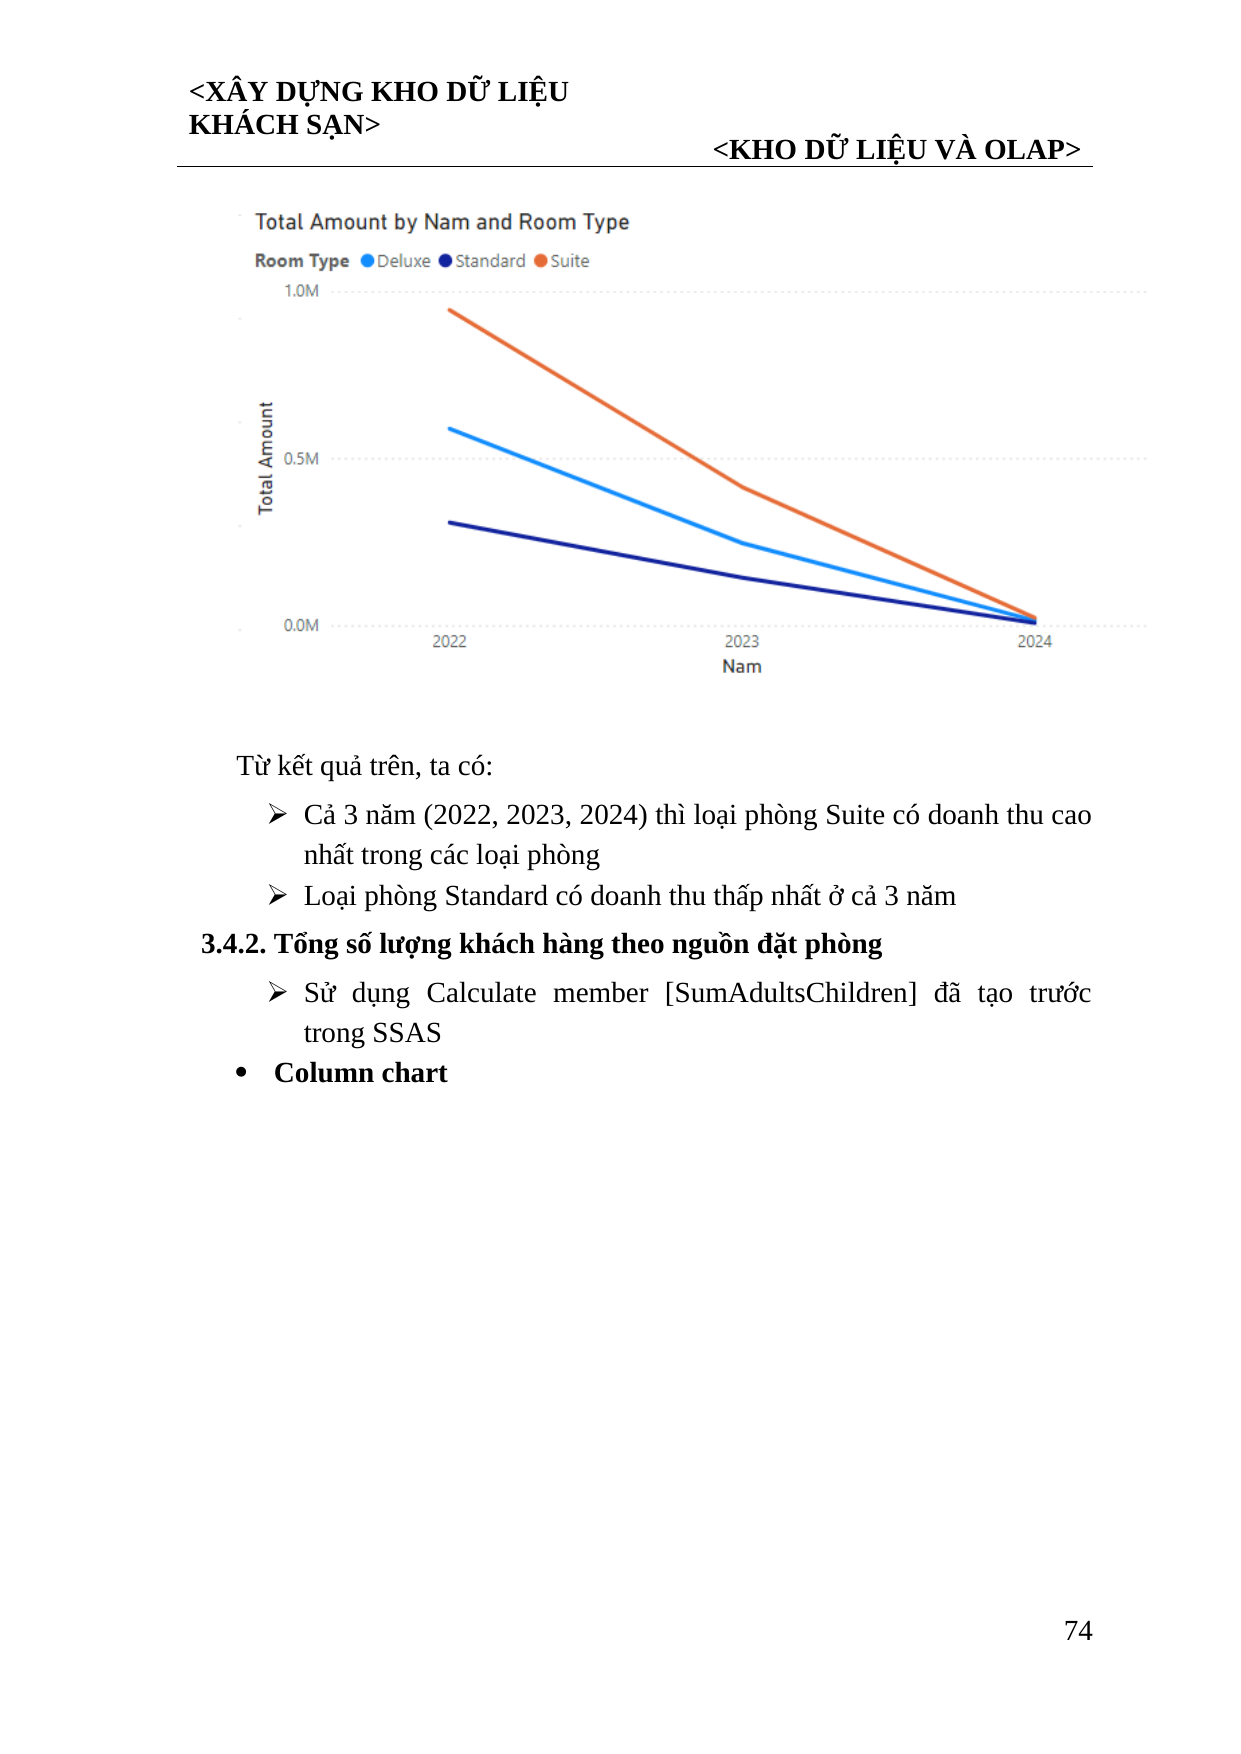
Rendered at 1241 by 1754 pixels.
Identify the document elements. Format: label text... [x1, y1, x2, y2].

text Từ kết quả trên, ta có: [236, 748, 1092, 782]
list Loại phòng Standard có doanh thu thấp nhất ở cả 3 năm [266, 878, 1092, 911]
list Cả 3 năm (2022, 2023, 2024) thì loại phòng Suite có doanh thu cao nhất trong các loại phòng [266, 797, 1092, 871]
subtitle Tổng số lượng khách hàng theo nguồn đặt phòng [201, 926, 1092, 960]
picture [236, 200, 1152, 685]
list Column chart [236, 1055, 1092, 1089]
list Sử dụng Calculate member [SumAdultsChildren] đã tạo trước trong SSAS [266, 975, 1092, 1049]
